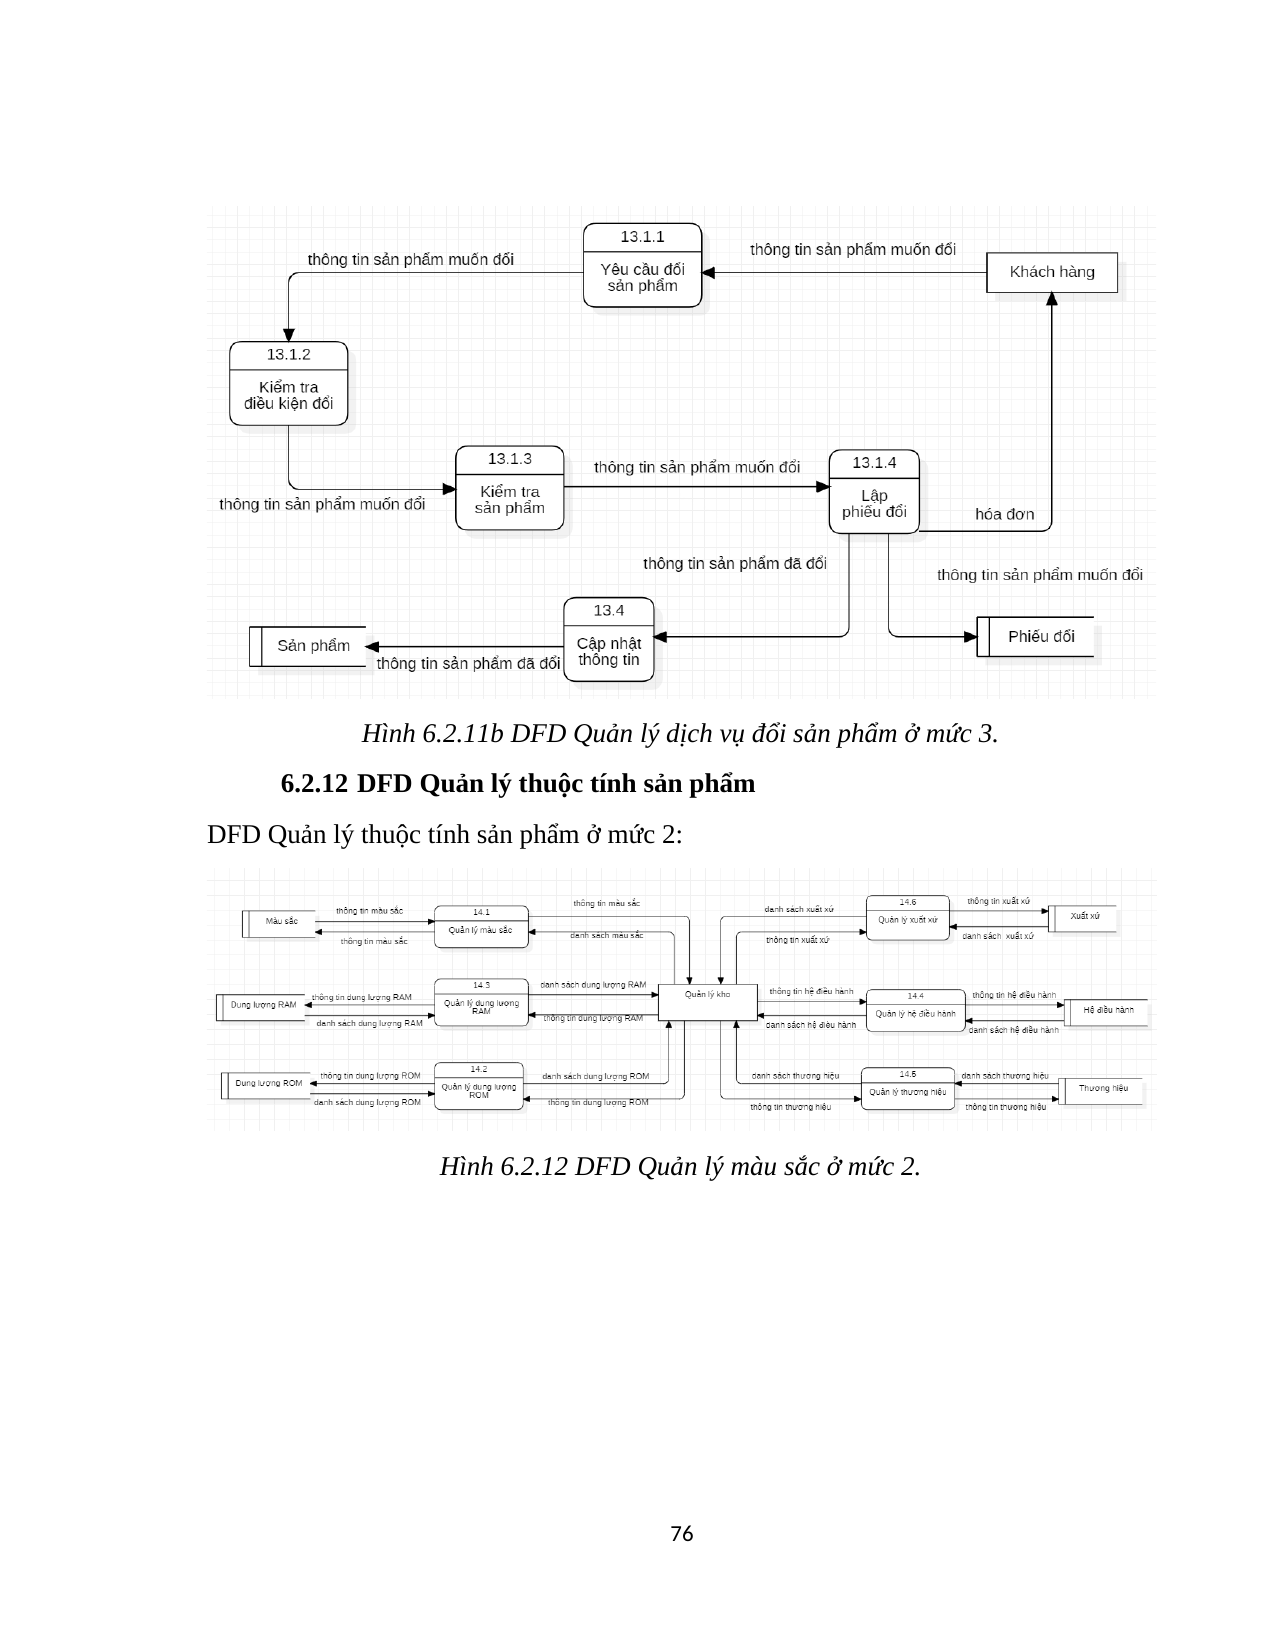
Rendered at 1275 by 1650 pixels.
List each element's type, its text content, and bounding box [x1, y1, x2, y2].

list DFD Quản lý thuộc tính sản phẩm [281, 768, 1157, 799]
picture [206, 868, 1157, 1131]
text Hình 6.2.12 DFD Quản lý màu sắc ở mức 2. [207, 1149, 1157, 1181]
picture [206, 206, 1157, 699]
text Hình 6.2.11b DFD Quản lý dịch vụ đổi sản phẩm ở mức 3. [207, 717, 1157, 748]
text DFD Quản lý thuộc tính sản phẩm ở mức 2: [207, 818, 1157, 849]
